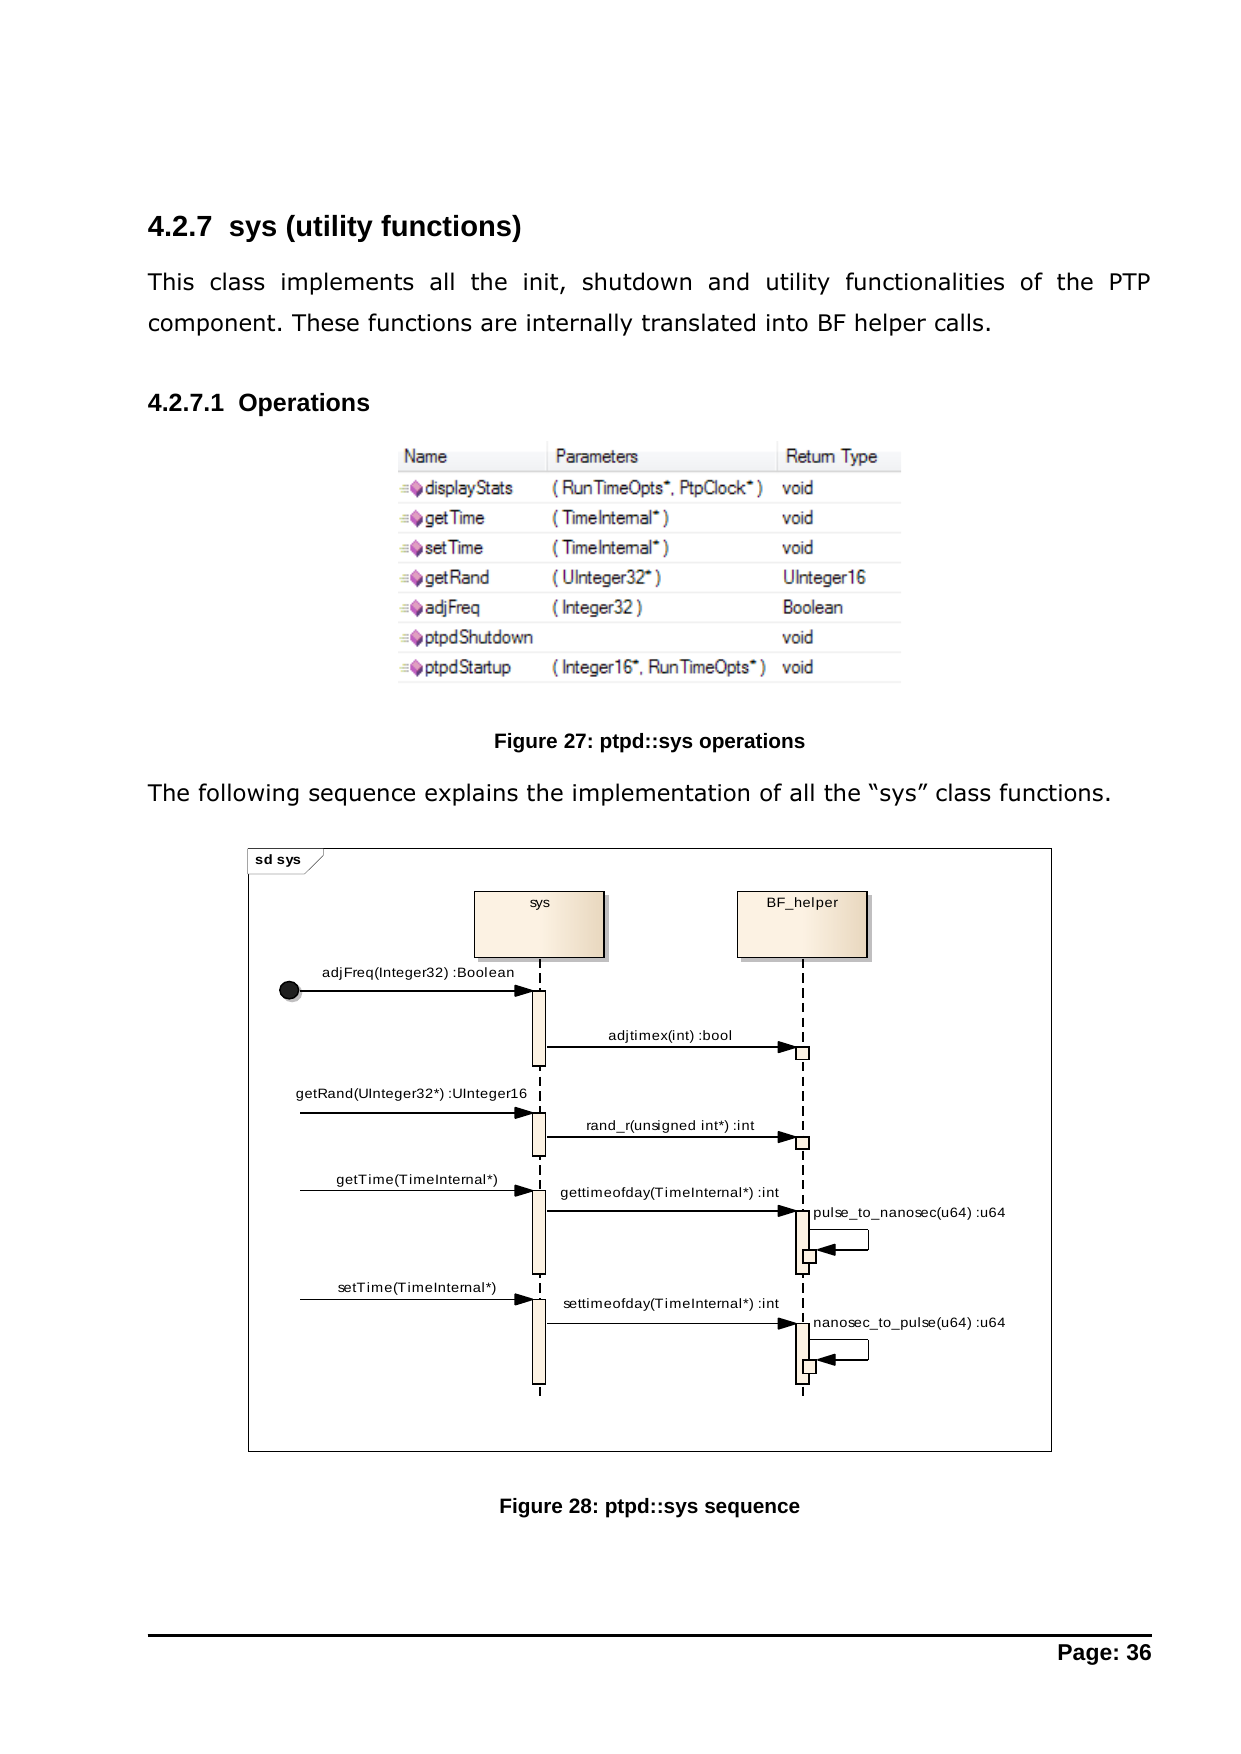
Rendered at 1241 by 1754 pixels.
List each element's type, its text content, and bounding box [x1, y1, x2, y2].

subtitle sys (utility functions) [148, 208, 1152, 242]
subtitle Operations [148, 388, 1152, 417]
picture [398, 441, 902, 691]
text Figure 28: ptpd::sys sequence [148, 1494, 1152, 1518]
text The following sequence explains the implementation of all the “sys” class functions. [148, 778, 1152, 806]
text This class implements all the init, shutdown and utility functionalities of the PTP component. These functions are internally translated into BF helper calls. [148, 267, 1152, 337]
text Figure 27: ptpd::sys operations [148, 729, 1152, 753]
